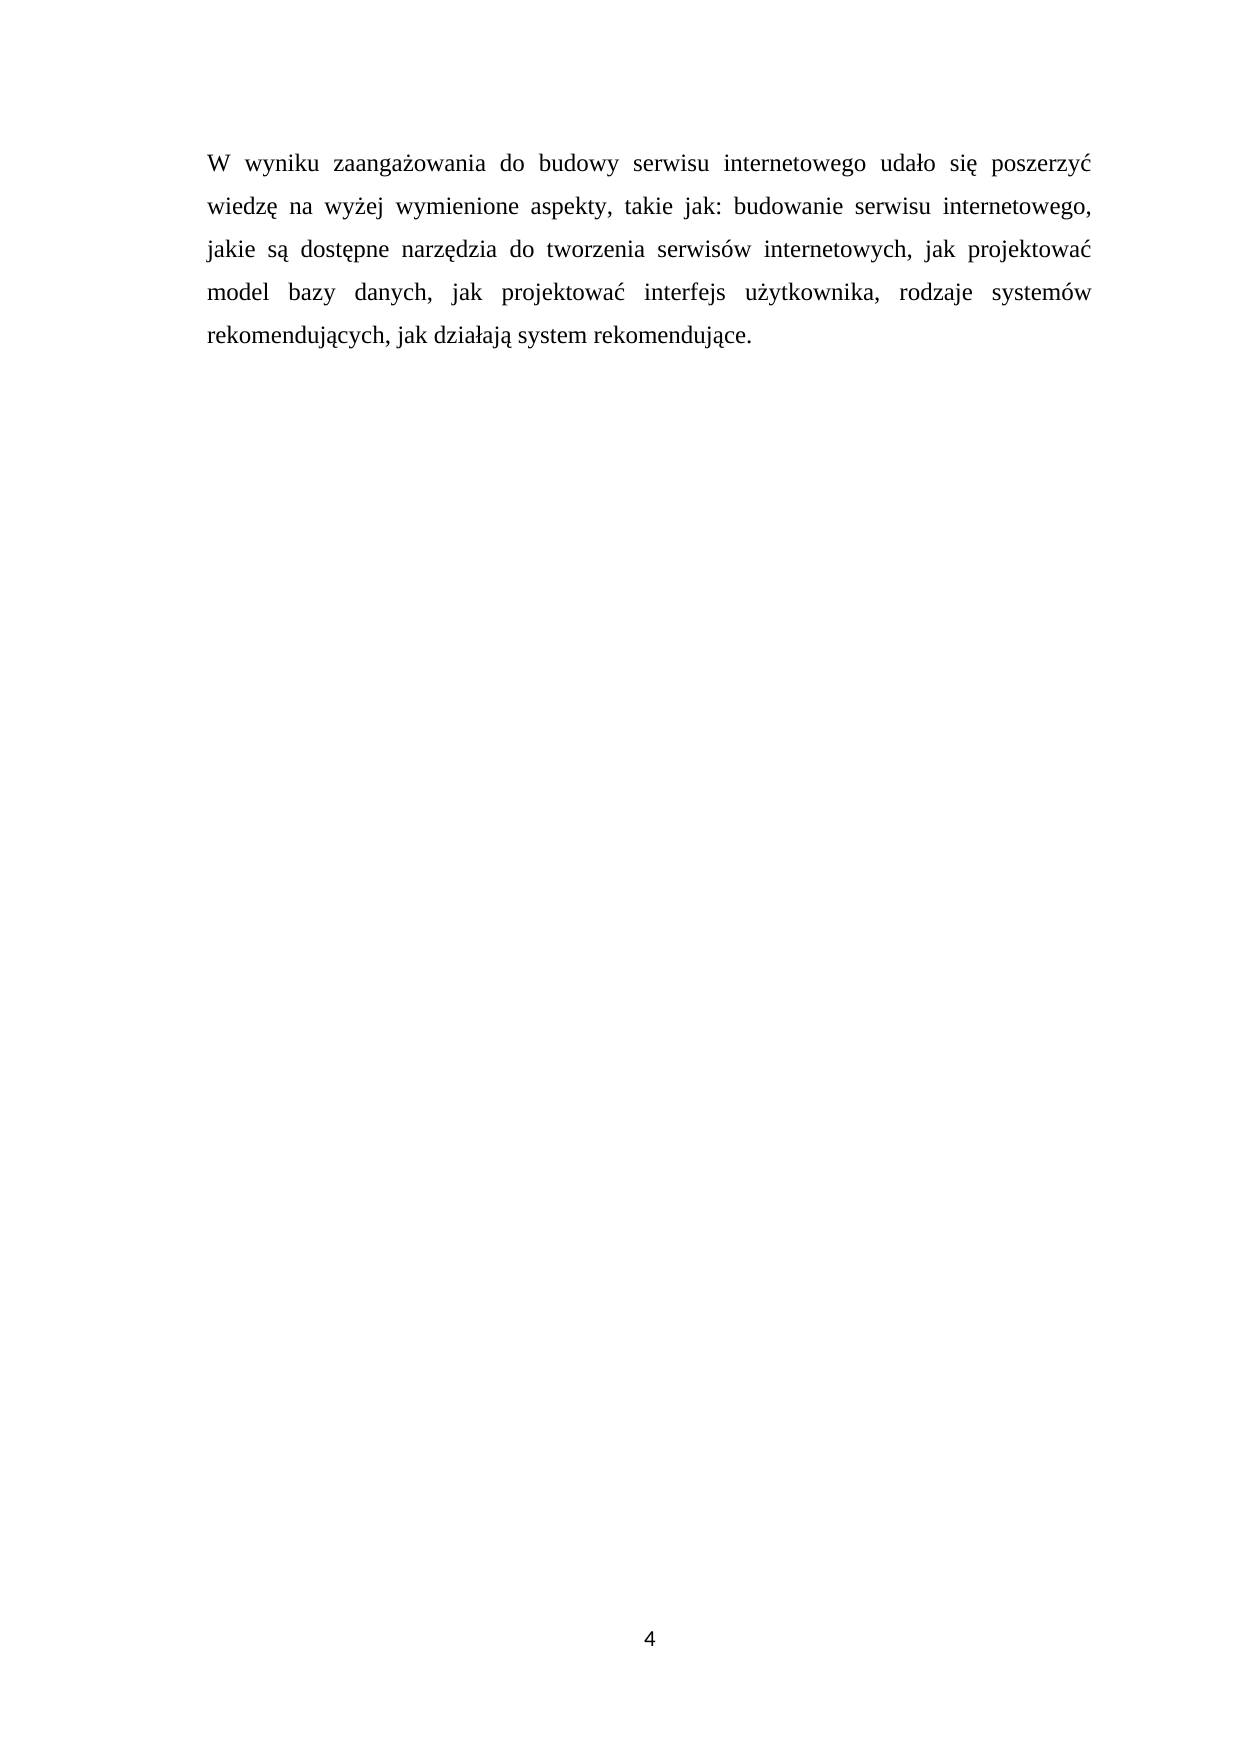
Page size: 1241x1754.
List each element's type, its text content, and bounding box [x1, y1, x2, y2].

text W wyniku zaangażowania do budowy serwisu internetowego udało się poszerzyć wiedzę na wyżej wymienione aspekty, takie jak: budowanie serwisu internetowego, jakie są dostępne narzędzia do tworzenia serwisów internetowych, jak projektować model bazy danych, jak projektować interfejs użytkownika, rodzaje systemów rekomendujących, jak działają system rekomendujące. [207, 148, 1092, 349]
